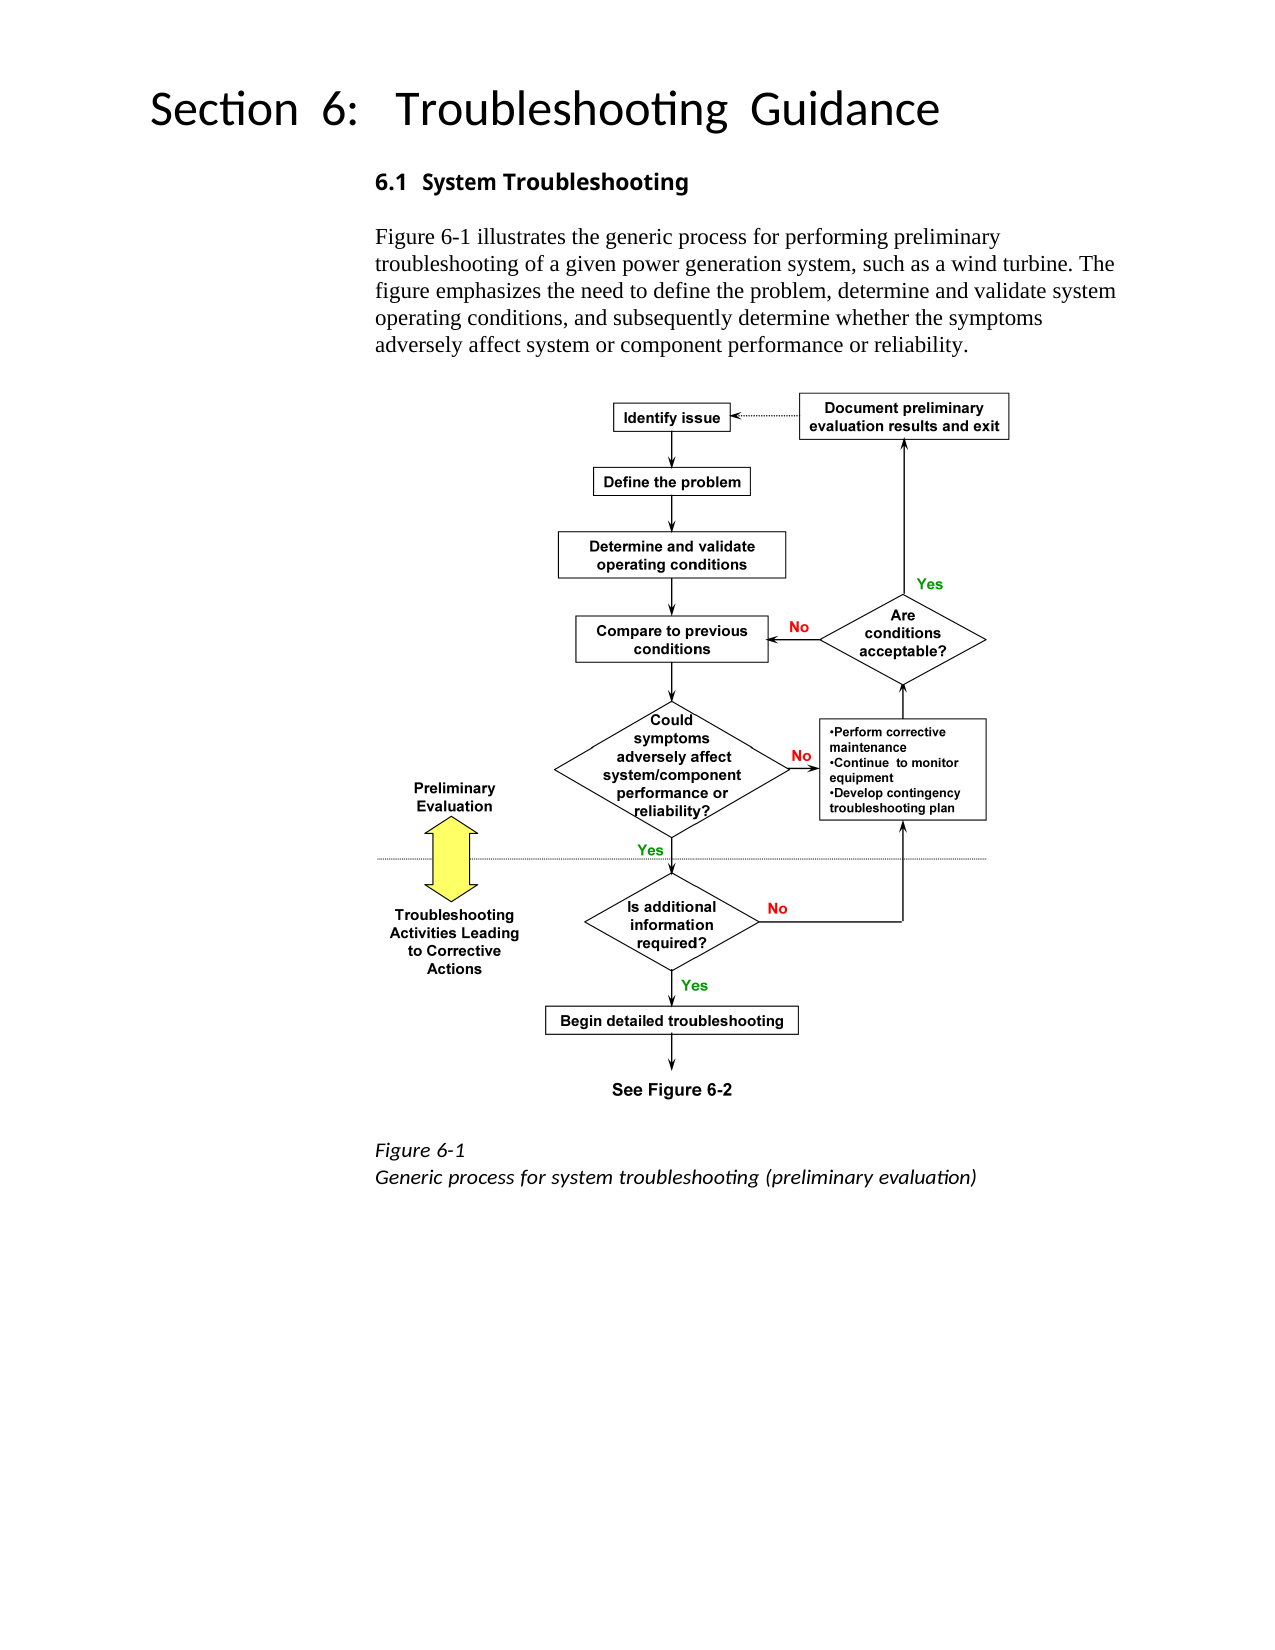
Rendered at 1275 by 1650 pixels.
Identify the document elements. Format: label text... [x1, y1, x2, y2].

subtitle Section 6: Troubleshooting Guidance [150, 77, 1212, 138]
subtitle System Troubleshooting [375, 165, 1212, 197]
text Figure 6-1 illustrates the generic process for performing preliminary troubleshooting of a given power generation system, such as a wind turbine. The figure emphasizes the need to define the problem, determine and validate system operating conditions, and subsequently determine whether the symptoms adversely affect system or component performance or reliability. [375, 223, 1125, 358]
text Generic process for system troubleshooting (preliminary evaluation) [375, 1164, 1212, 1189]
text Figure 6-1 [375, 407, 1212, 1163]
picture [375, 383, 1015, 407]
